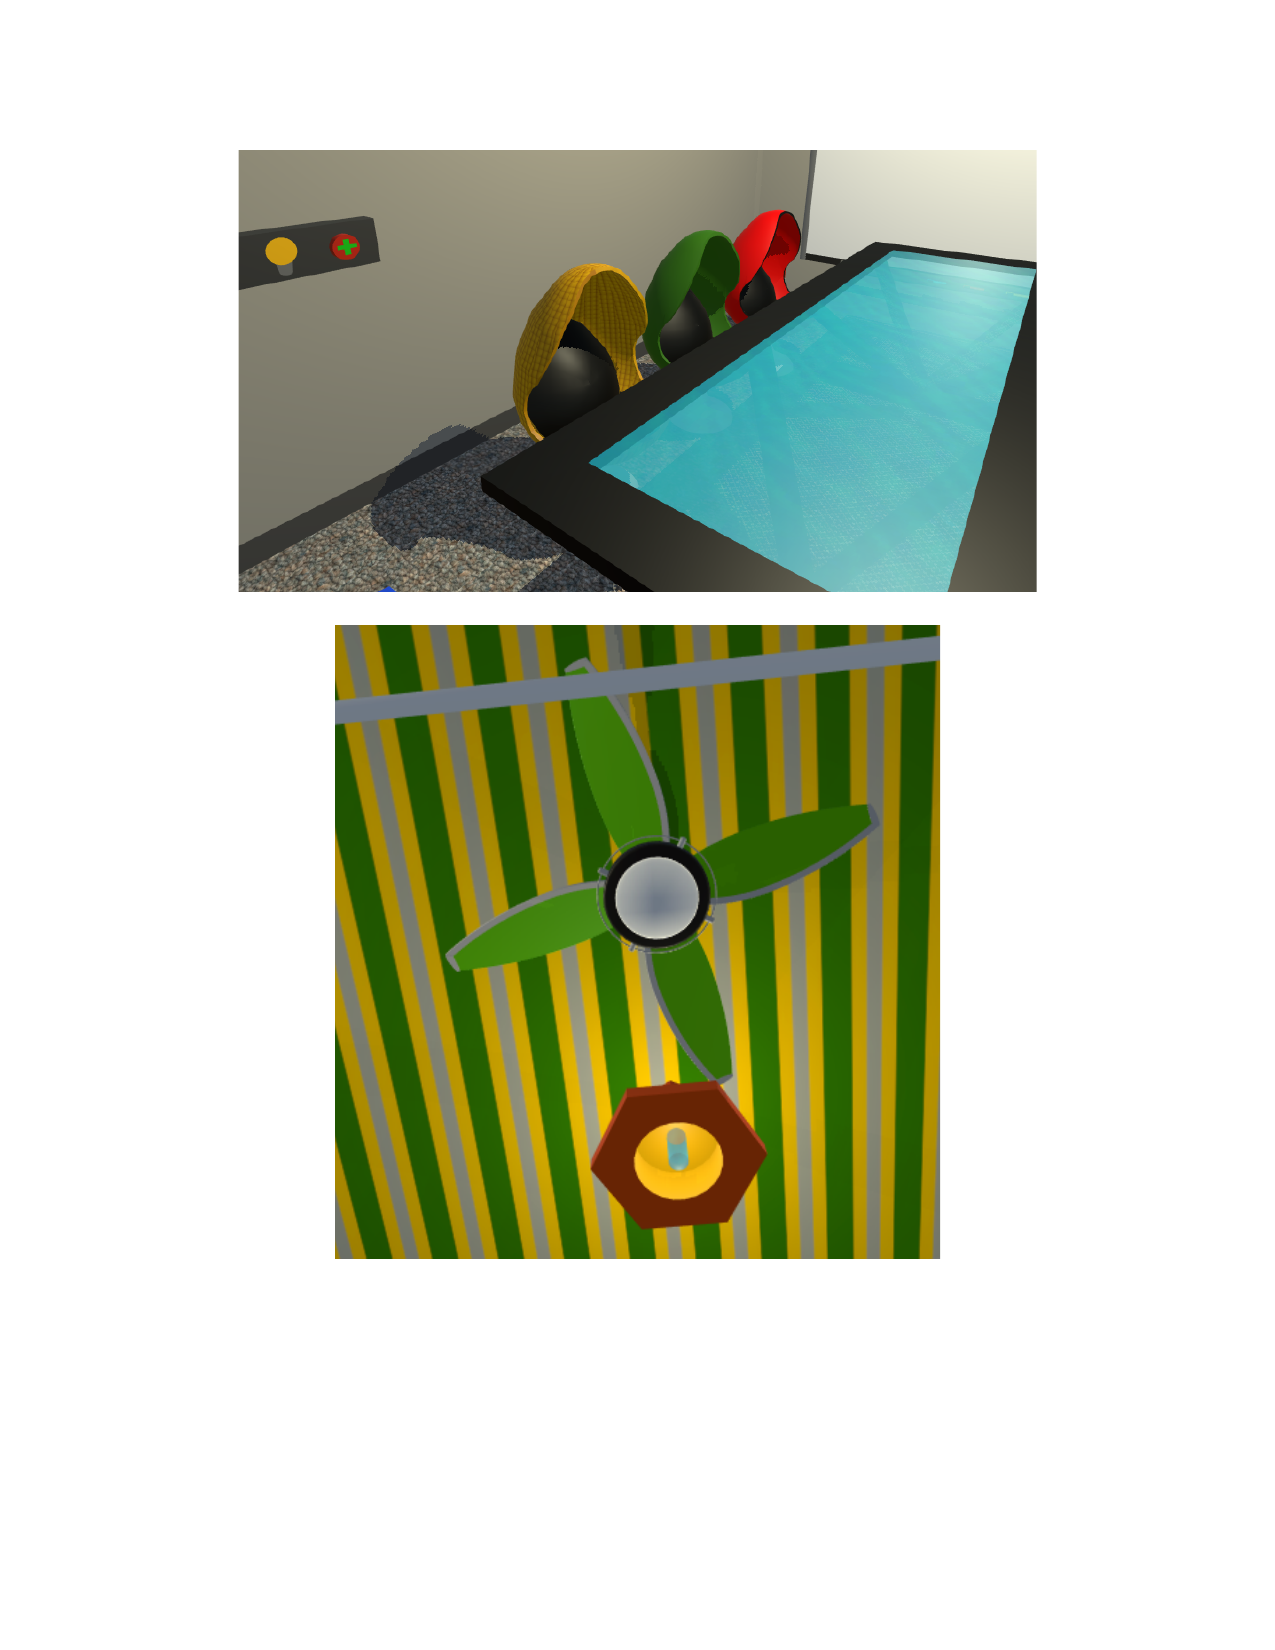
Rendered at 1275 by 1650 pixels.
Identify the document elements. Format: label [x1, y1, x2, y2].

picture [238, 150, 1037, 592]
picture [335, 625, 940, 1259]
